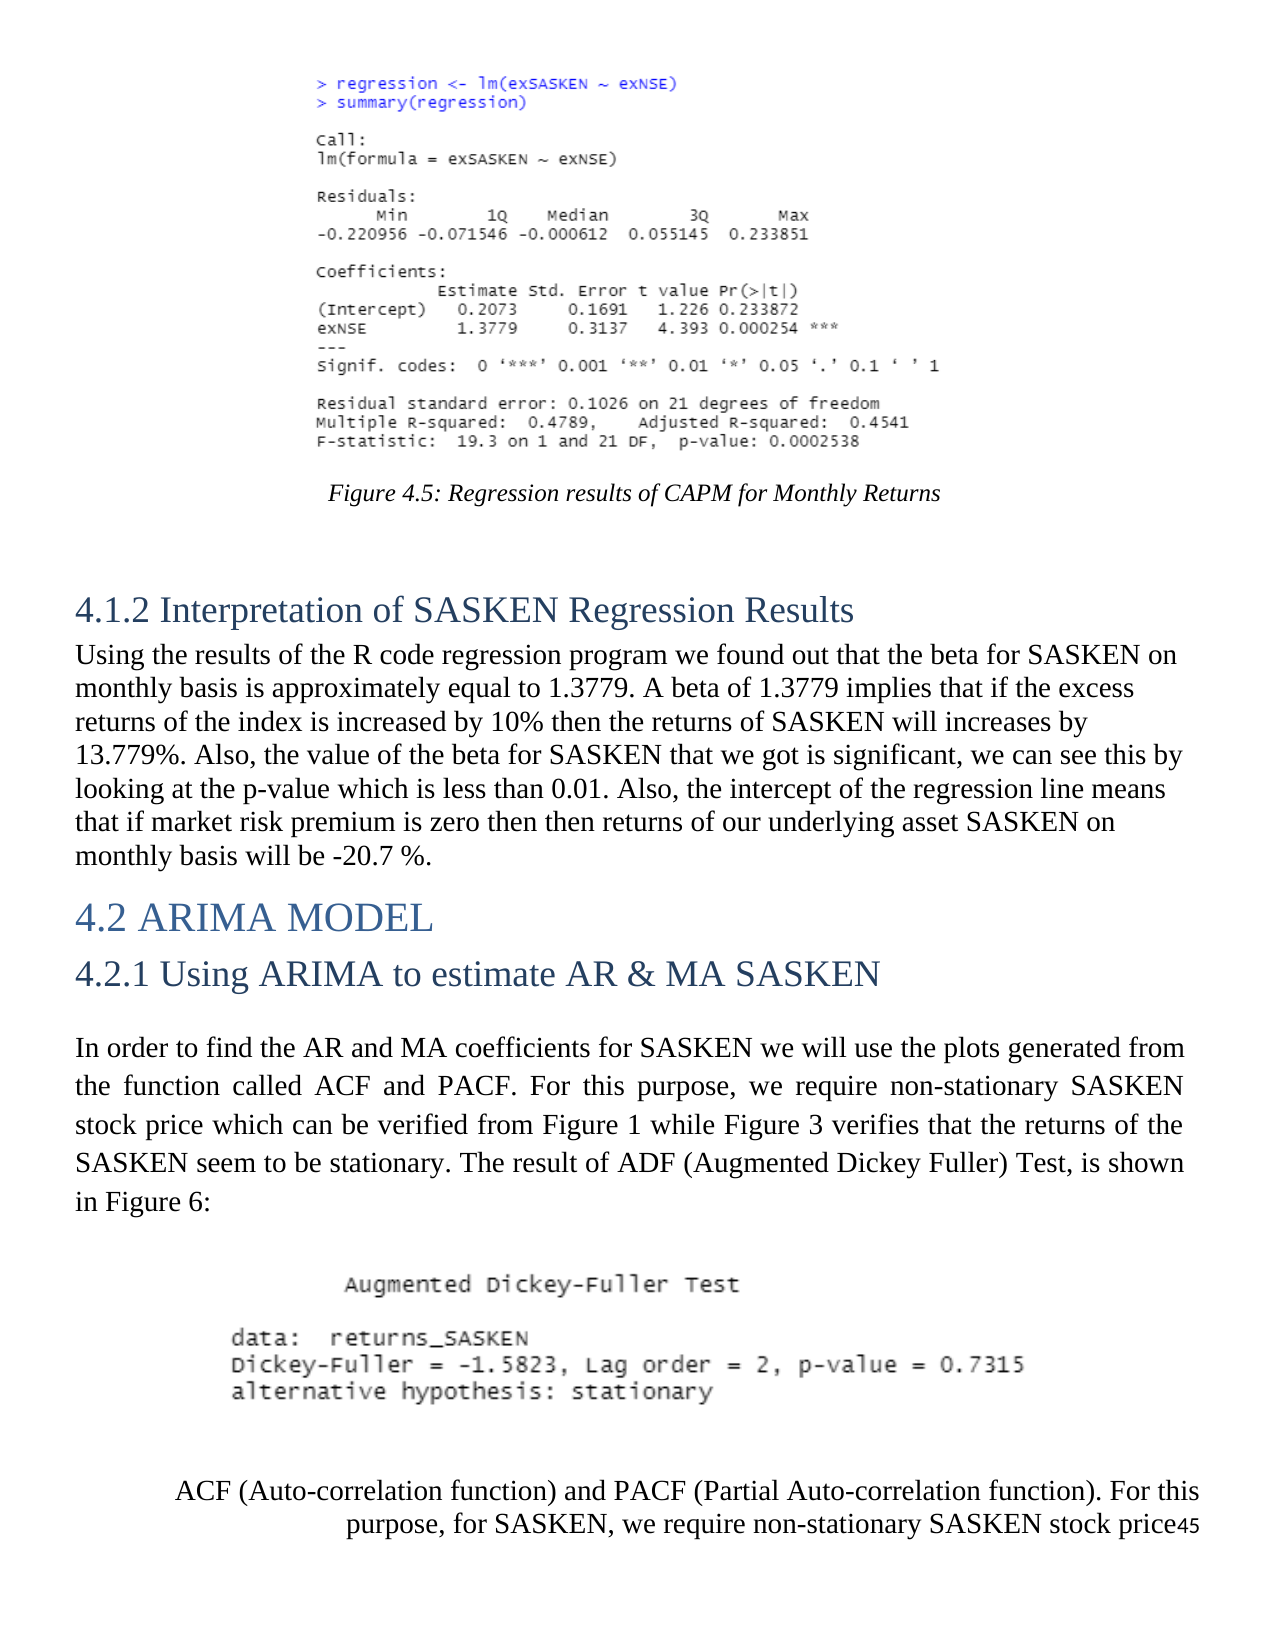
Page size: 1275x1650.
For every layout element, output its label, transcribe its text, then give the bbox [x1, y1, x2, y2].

picture [312, 75, 959, 458]
subtitle 4.2 ARIMA MODEL [75, 892, 1200, 940]
picture [226, 1271, 1049, 1428]
subtitle 4.2.1 Using ARIMA to estimate AR & MA SASKEN [75, 952, 1200, 995]
subtitle 4.1.2 Interpretation of SASKEN Regression Results [75, 587, 1200, 630]
text Figure 4.5: Regression results of CAPM for Monthly Returns [75, 478, 1196, 507]
text In order to find the AR and MA coefficients for SASKEN we will use the plots generated from the function called ACF and PACF. For this purpose, we require non-stationary SASKEN stock price which can be verified from Figure 1 while Figure 3 verifies that the returns of the SASKEN seem to be stationary. The result of ADF (Augmented Dickey Fuller) Test, is shown in Figure 6: [75, 1030, 1186, 1218]
text Using the results of the R code regression program we found out that the beta for SASKEN on monthly basis is approximately equal to 1.3779. A beta of 1.3779 implies that if the excess returns of the index is increased by 10% then the returns of SASKEN will increases by 13.779%. Also, the value of the beta for SASKEN that we got is significant, we can see this by looking at the p-value which is less than 0.01. Also, the intercept of the regression line means that if market risk premium is zero then then returns of our underlying asset SASKEN on monthly basis will be -20.7 %. [75, 637, 1196, 872]
